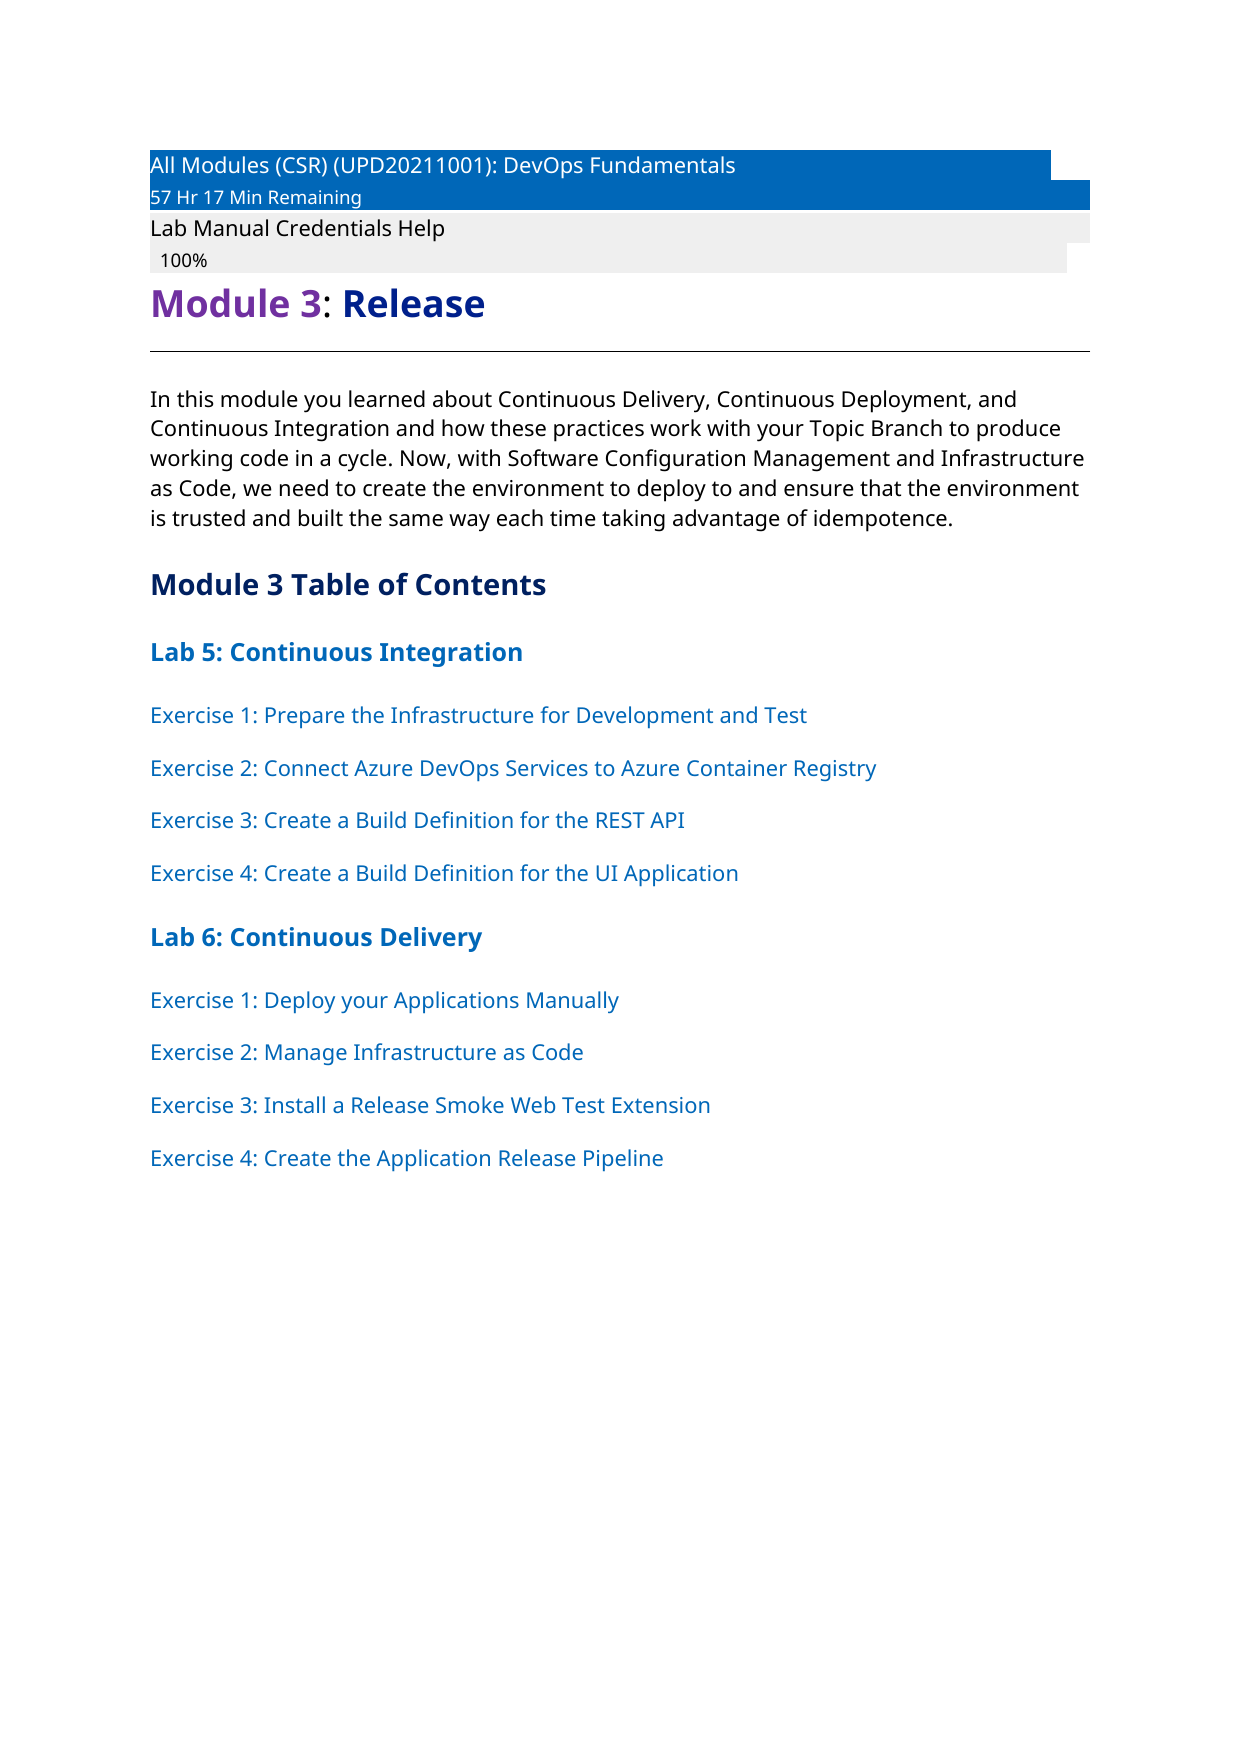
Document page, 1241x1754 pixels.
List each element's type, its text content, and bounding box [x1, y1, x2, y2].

subtitle Lab 5: Continuous Integration [150, 635, 1090, 669]
text In this module you learned about Continuous Delivery, Continuous Deployment, and Continuous Integration and how these practices work with your Topic Branch to produce working code in a cycle. Now, with Software Configuration Management and Infrastructure as Code, we need to create the environment to deploy to and ensure that the environment is trusted and built the same way each time taking advantage of idempotence. [150, 384, 1090, 533]
text Exercise 1: Prepare the Infrastructure for Development and Test [150, 700, 1090, 730]
text Exercise 3: Create a Build Definition for the REST API [150, 806, 1090, 835]
text Lab Manual Credentials Help [150, 213, 1090, 243]
subtitle Module 3: Release [150, 277, 1090, 351]
text Exercise 4: Create the Application Release Pipeline [150, 1143, 1090, 1172]
text Exercise 3: Install a Release Smoke Web Test Extension [150, 1090, 1090, 1120]
text 57 Hr 17 Min Remaining [150, 184, 1090, 210]
text Exercise 2: Connect Azure DevOps Services to Azure Container Registry [150, 753, 1090, 783]
text Exercise 4: Create a Build Definition for the UI Application [150, 858, 1090, 888]
subtitle Lab 6: Continuous Delivery [150, 919, 1090, 953]
text Exercise 2: Manage Infrastructure as Code [150, 1037, 1090, 1067]
text Exercise 1: Deploy your Applications Manually [150, 984, 1090, 1014]
text All Modules (CSR) (UPD20211001): DevOps Fundamentals [150, 150, 1051, 180]
text 100% [150, 248, 1067, 273]
subtitle Module 3 Table of Contents [150, 564, 1090, 603]
